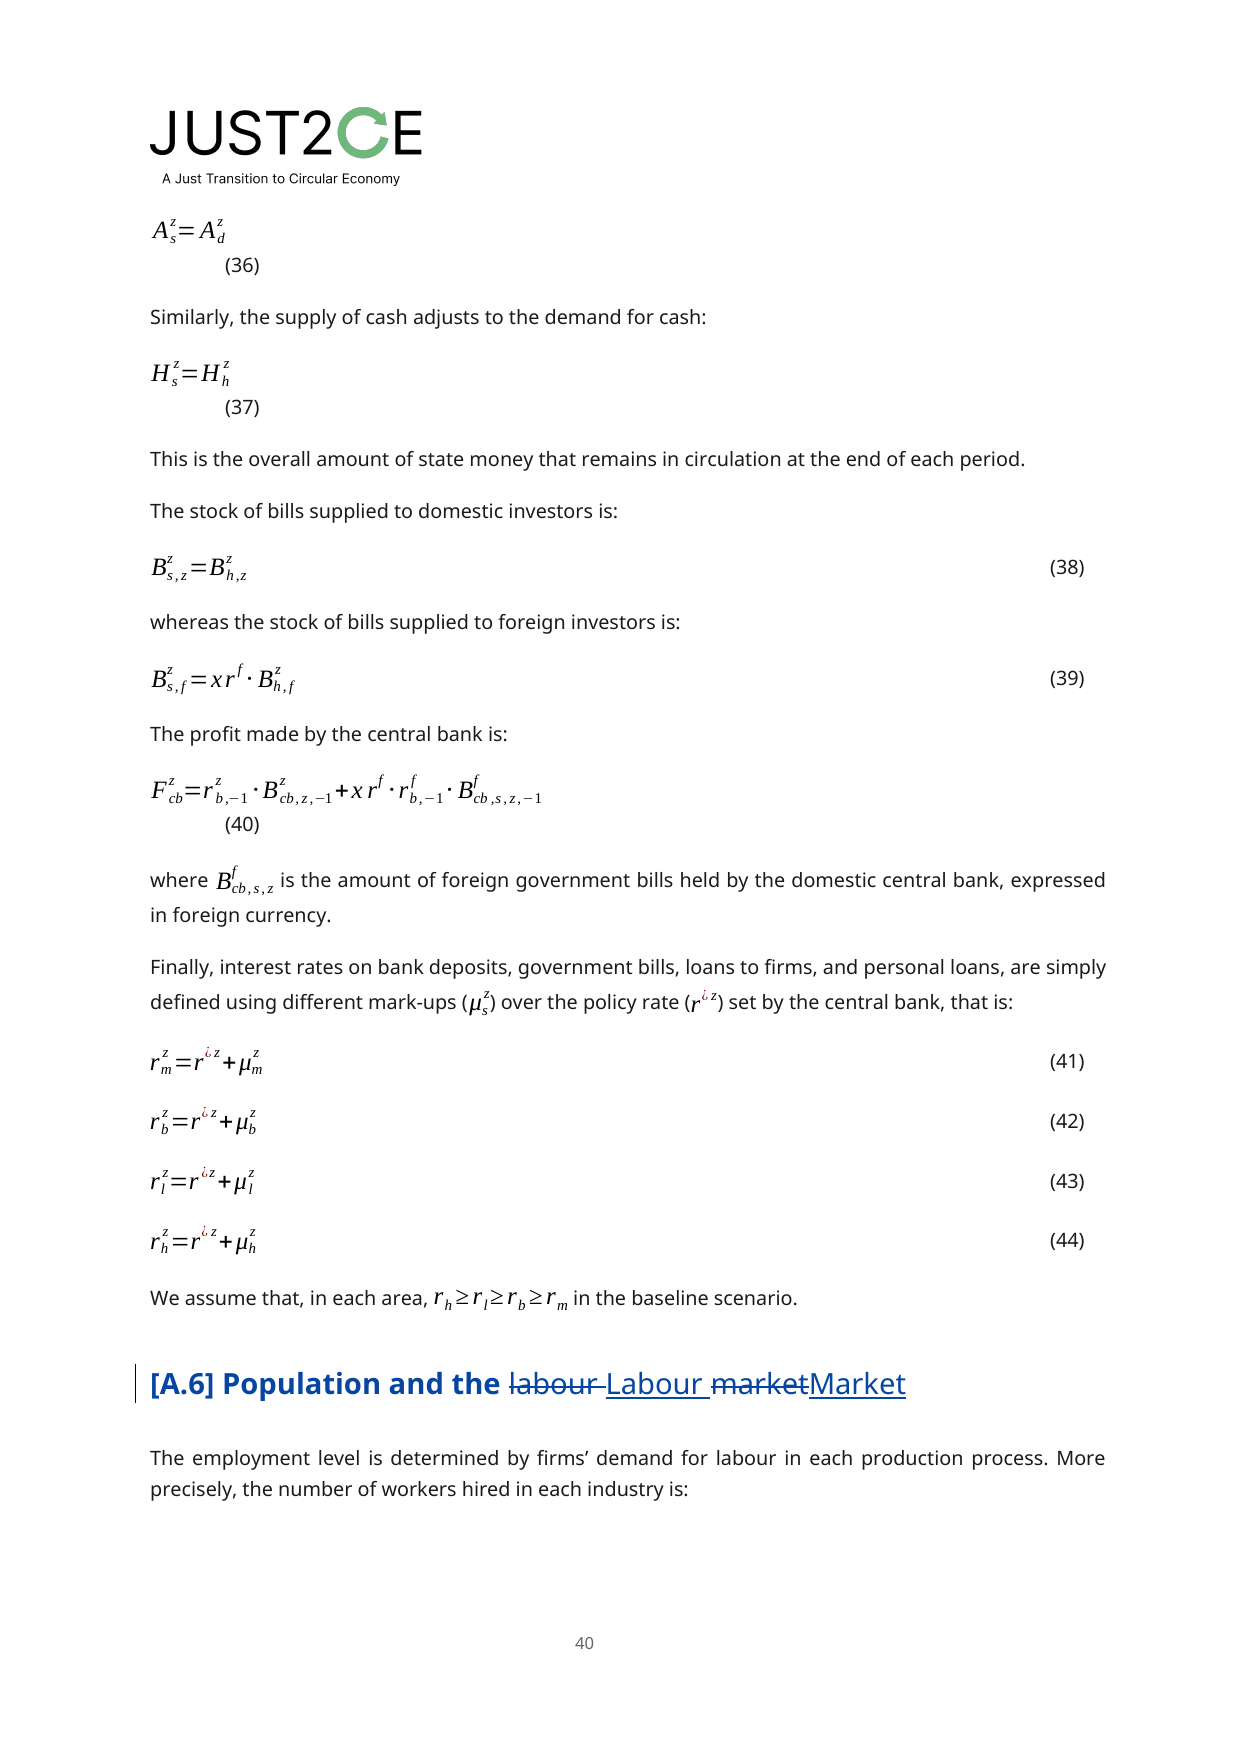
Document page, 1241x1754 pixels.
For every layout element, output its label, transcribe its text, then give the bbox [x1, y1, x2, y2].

text The profit made by the central bank is: [150, 720, 1107, 747]
text Similarly, the supply of cash adjusts to the demand for cash: [150, 303, 1107, 330]
text (42) [150, 1103, 1107, 1138]
text (44) [150, 1223, 1107, 1258]
text This is the overall amount of state money that remains in circulation at the end of each period. [150, 445, 1107, 472]
text The employment level is determined by firms’ demand for labour in each production process. More precisely, the number of workers hired in each industry is: [150, 1444, 1107, 1502]
text (43) [150, 1163, 1107, 1198]
text (38) [150, 549, 1107, 584]
text whereas the stock of bills supplied to foreign investors is: [150, 609, 1107, 636]
title [A.6] Population and the [150, 1364, 1107, 1403]
text The stock of bills supplied to domestic investors is: [150, 497, 1107, 524]
text (37) [150, 355, 1107, 421]
text (36) [150, 212, 1107, 278]
text Finally, interest rates on bank deposits, government bills, loans to firms, and personal loans, are simply defined using different mark-ups () over the policy rate () set by the central bank, that is: [150, 953, 1107, 1019]
picture [150, 107, 422, 186]
text (39) [150, 660, 1107, 695]
text We assume that, in each area, in the baseline scenario. [150, 1282, 1107, 1314]
text (41) [150, 1044, 1107, 1079]
text (40) [150, 772, 1107, 838]
text where is the amount of foreign government bills held by the domestic central bank, expressed in foreign currency. [150, 862, 1107, 928]
